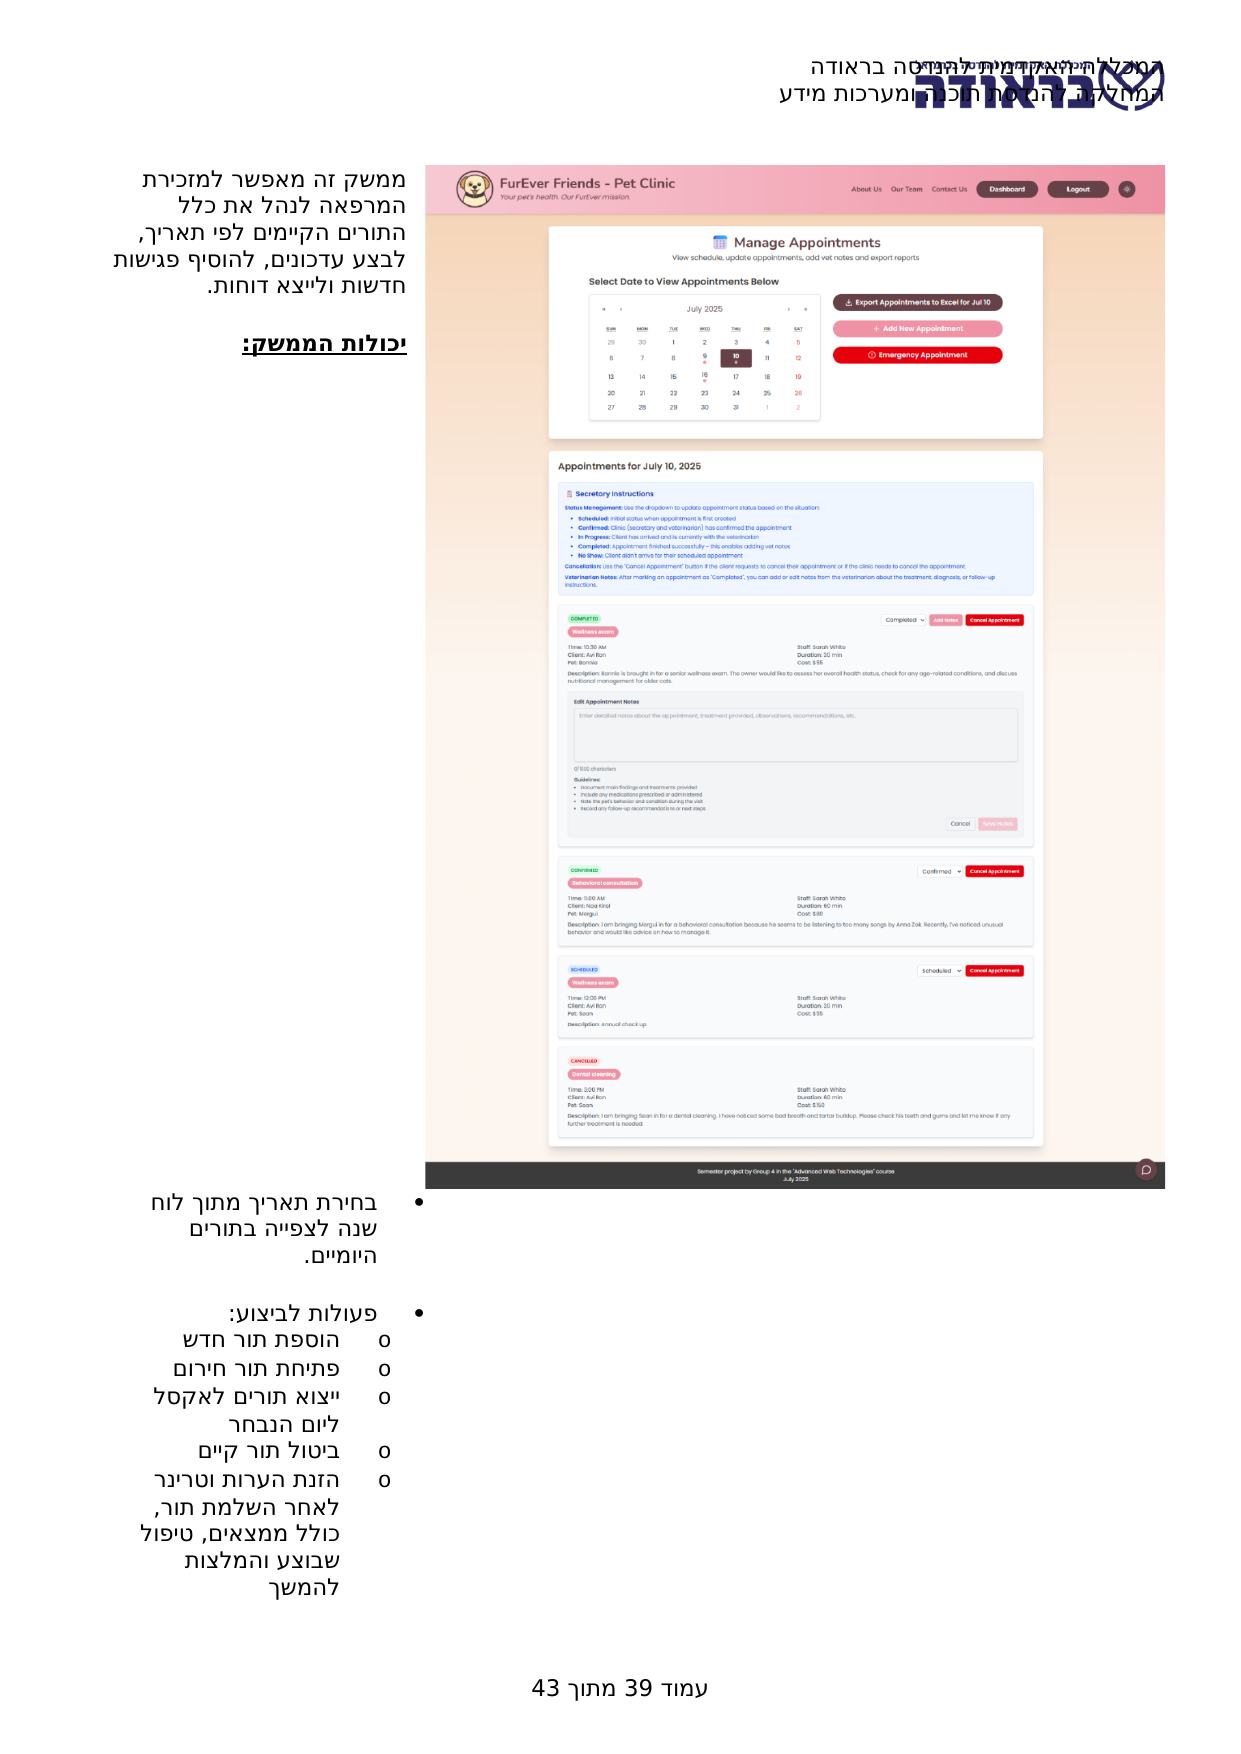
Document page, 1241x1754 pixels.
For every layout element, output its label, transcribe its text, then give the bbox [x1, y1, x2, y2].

list ייצוא תורים לאקסל ליום הנבחר [112, 1383, 378, 1438]
list פתיחת תור חירום [112, 1355, 378, 1383]
text יכולות הממשק: [112, 330, 425, 357]
list פעולות לביצוע: [112, 1300, 415, 1327]
list ביטול תור קיים [112, 1438, 378, 1466]
text ממשק זה מאפשר למזכירת המרפאה לנהל את כלל התורים הקיימים לפי תאריך, לבצע עדכונים, להוסיף פגישות חדשות ולייצא דוחות. [112, 166, 425, 299]
list הוספת תור חדש [112, 1327, 378, 1355]
list בחירת תאריך מתוך לוח שנה לצפייה בתורים היומיים. [112, 388, 415, 1269]
picture [907, 53, 1172, 116]
list הזנת הערות וטרינר לאחר השלמת תור, כולל ממצאים, טיפול שבוצע והמלצות להמשך [112, 1466, 378, 1601]
picture [425, 165, 1166, 1189]
